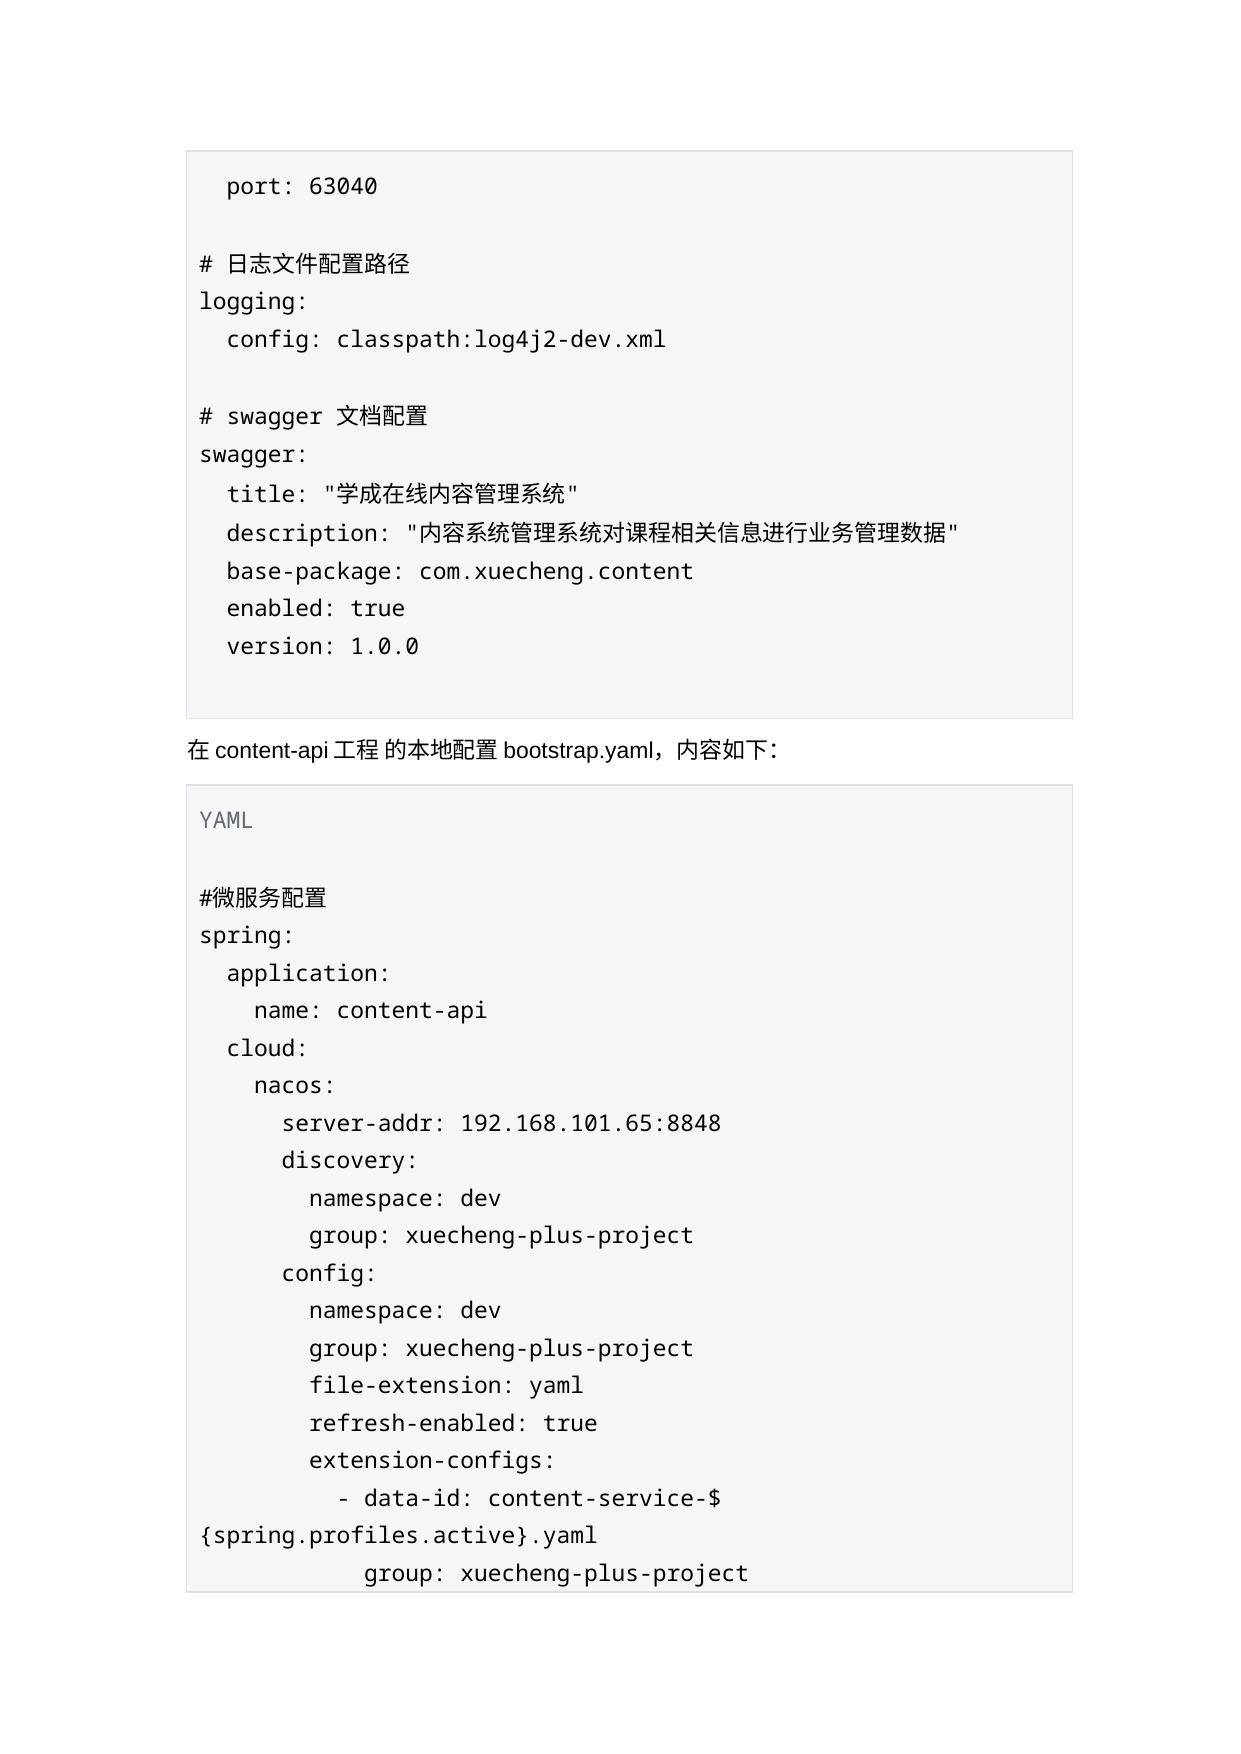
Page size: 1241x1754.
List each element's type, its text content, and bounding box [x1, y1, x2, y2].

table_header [187, 786, 1072, 1591]
text 在content-api工程 的本地配置bootstrap.yaml，内容如下： [187, 732, 1053, 765]
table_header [187, 152, 1072, 717]
